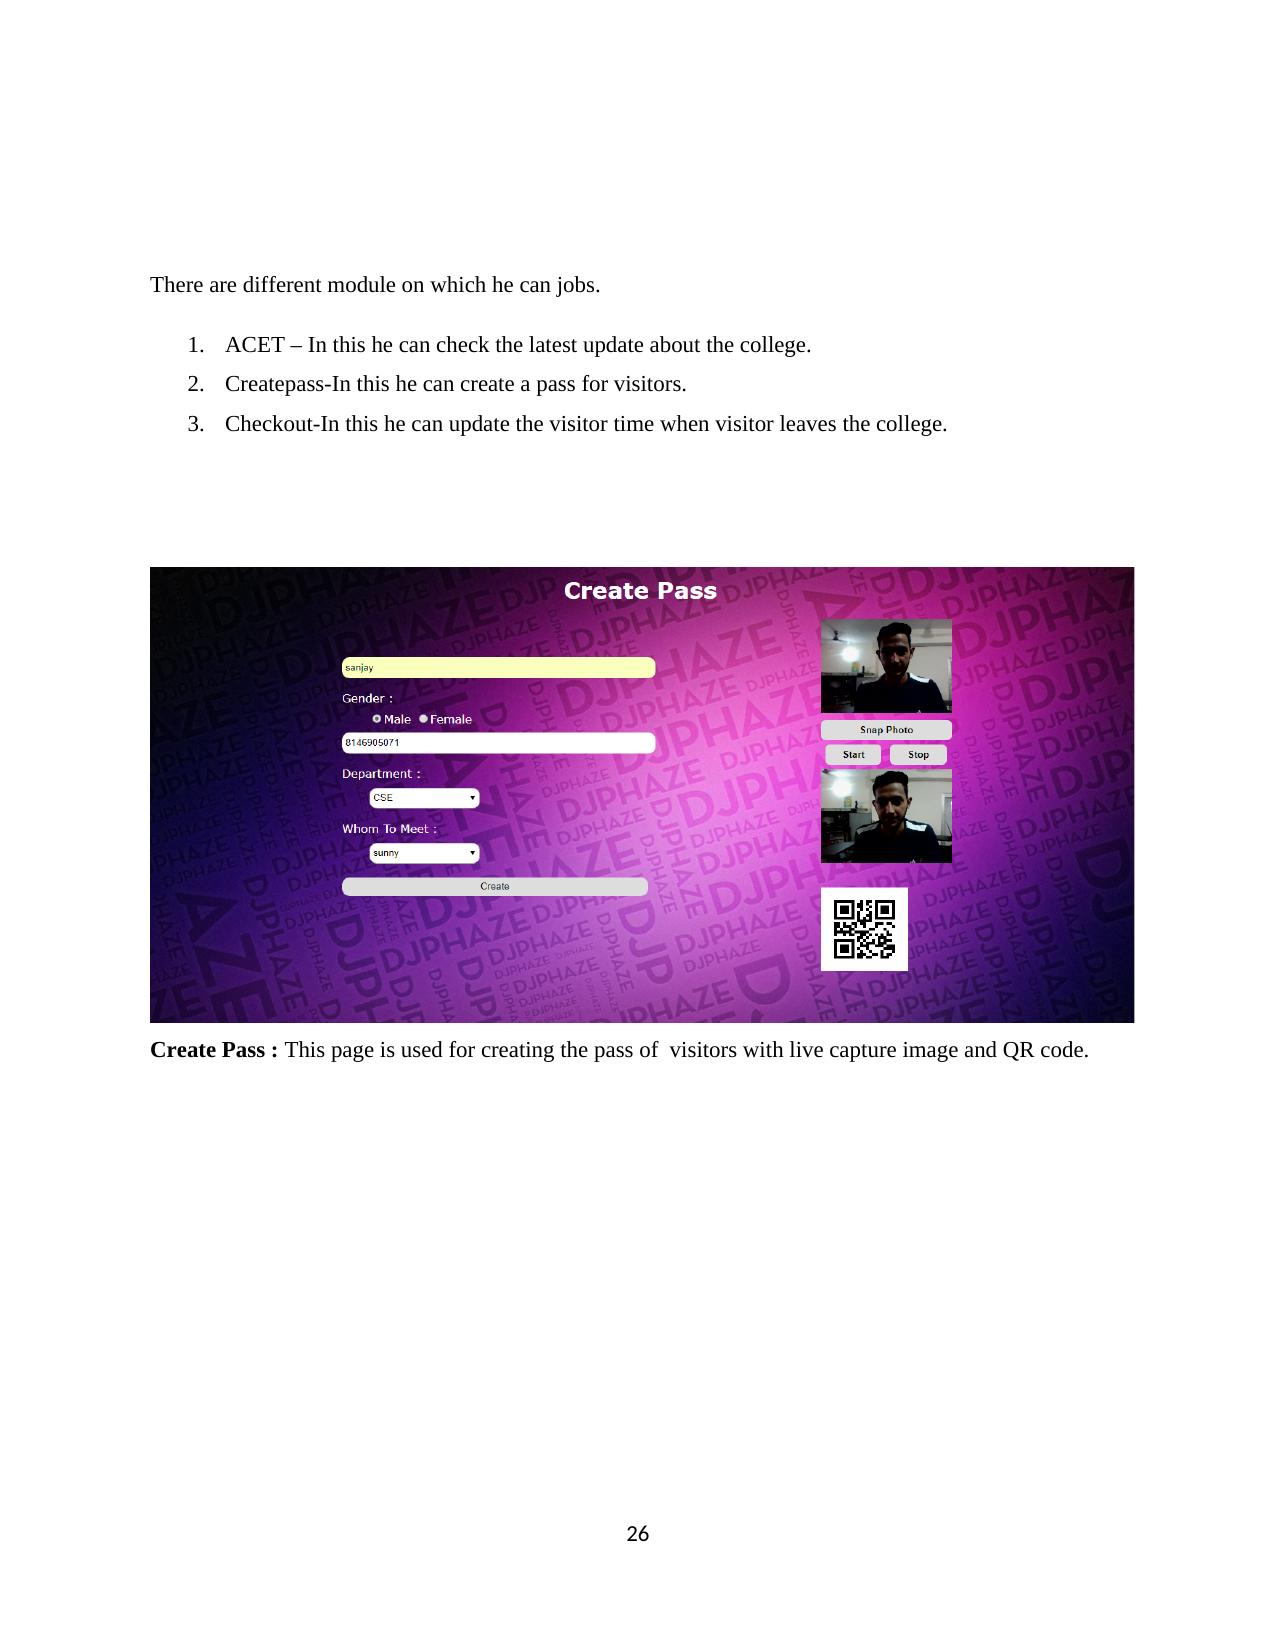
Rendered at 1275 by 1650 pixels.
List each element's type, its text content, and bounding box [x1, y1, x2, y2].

list Create Pass : This page is used for creating the pass of visitors with live capture image and QR code. [150, 1036, 1125, 1062]
text There are different module on which he can jobs. [150, 271, 1125, 297]
list ACET – In this he can check the latest update about the college. [187, 331, 1125, 357]
picture [150, 567, 1135, 1023]
list Checkout-In this he can update the visitor time when visitor leaves the college. [187, 410, 1125, 436]
list Createpass-In this he can create a pass for visitors. [187, 370, 1125, 397]
